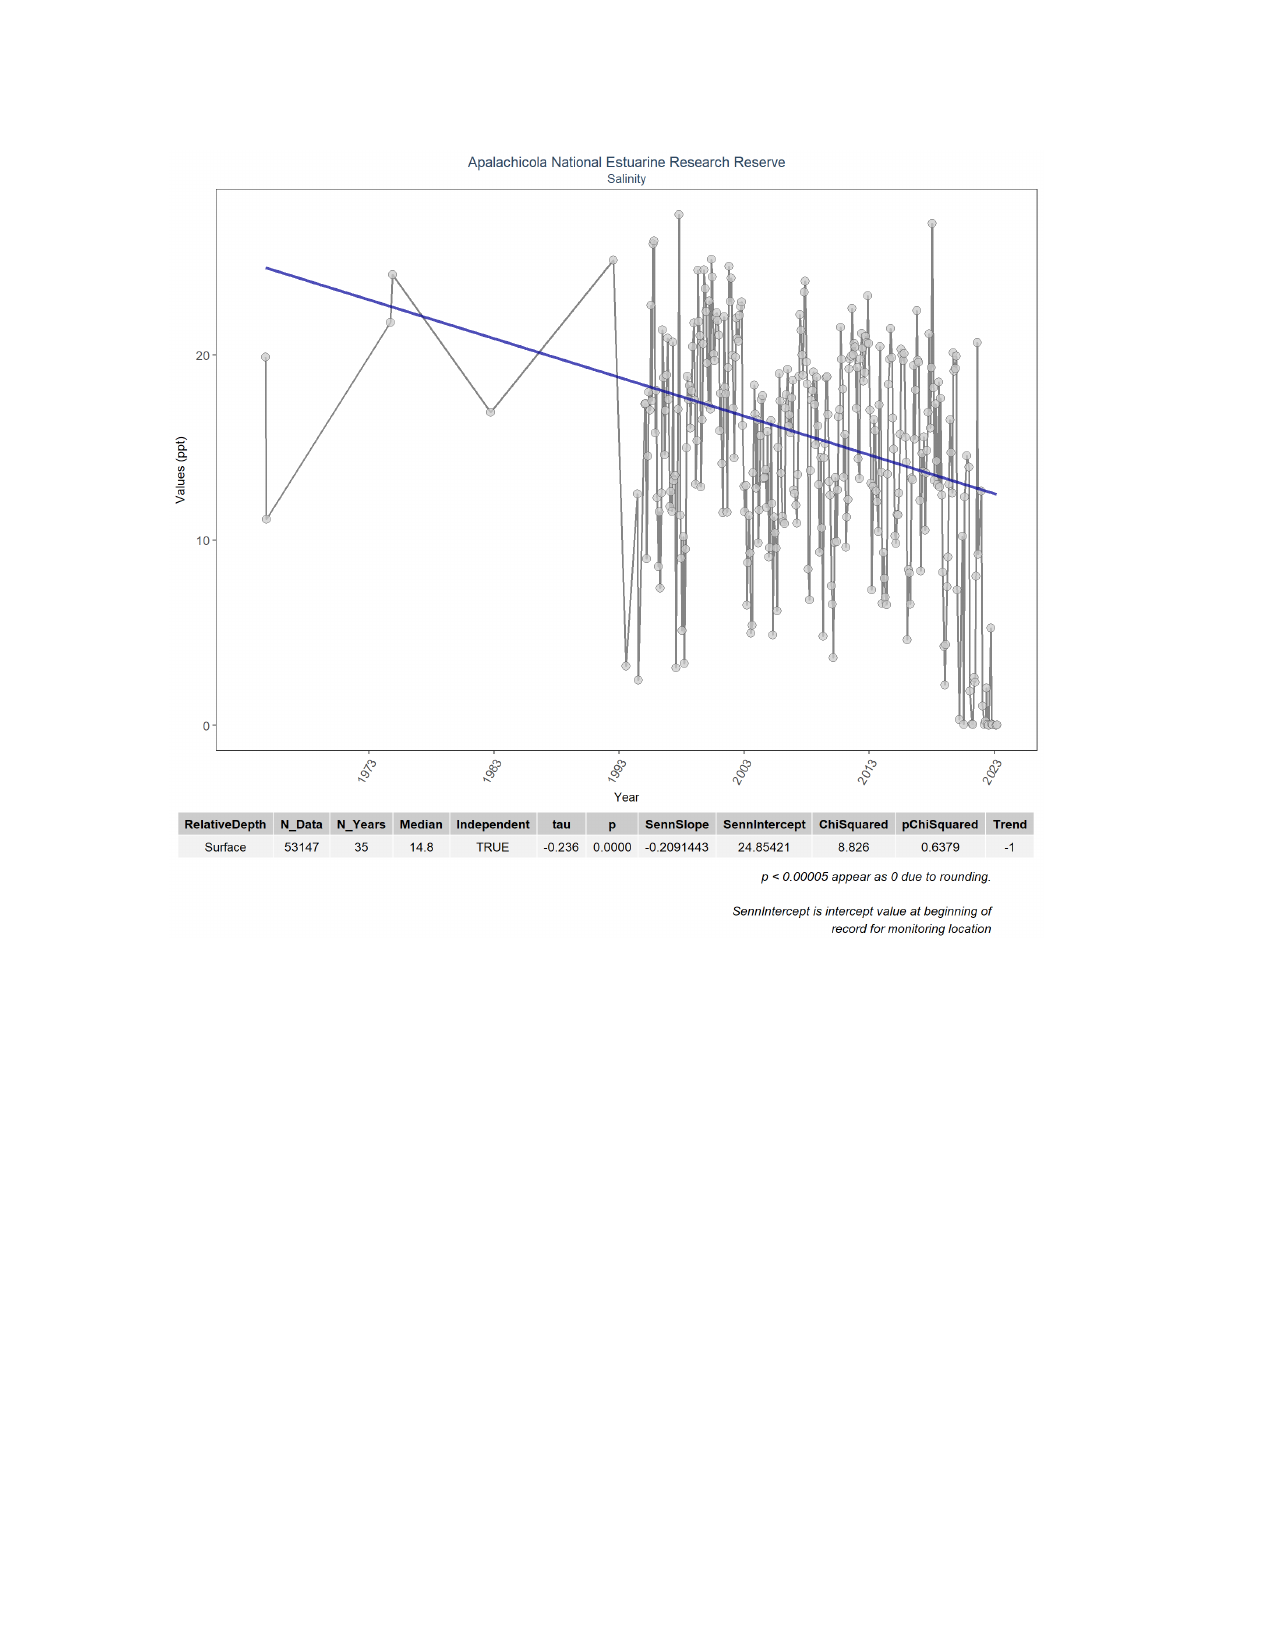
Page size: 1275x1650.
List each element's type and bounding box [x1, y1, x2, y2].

picture [168, 150, 1044, 938]
